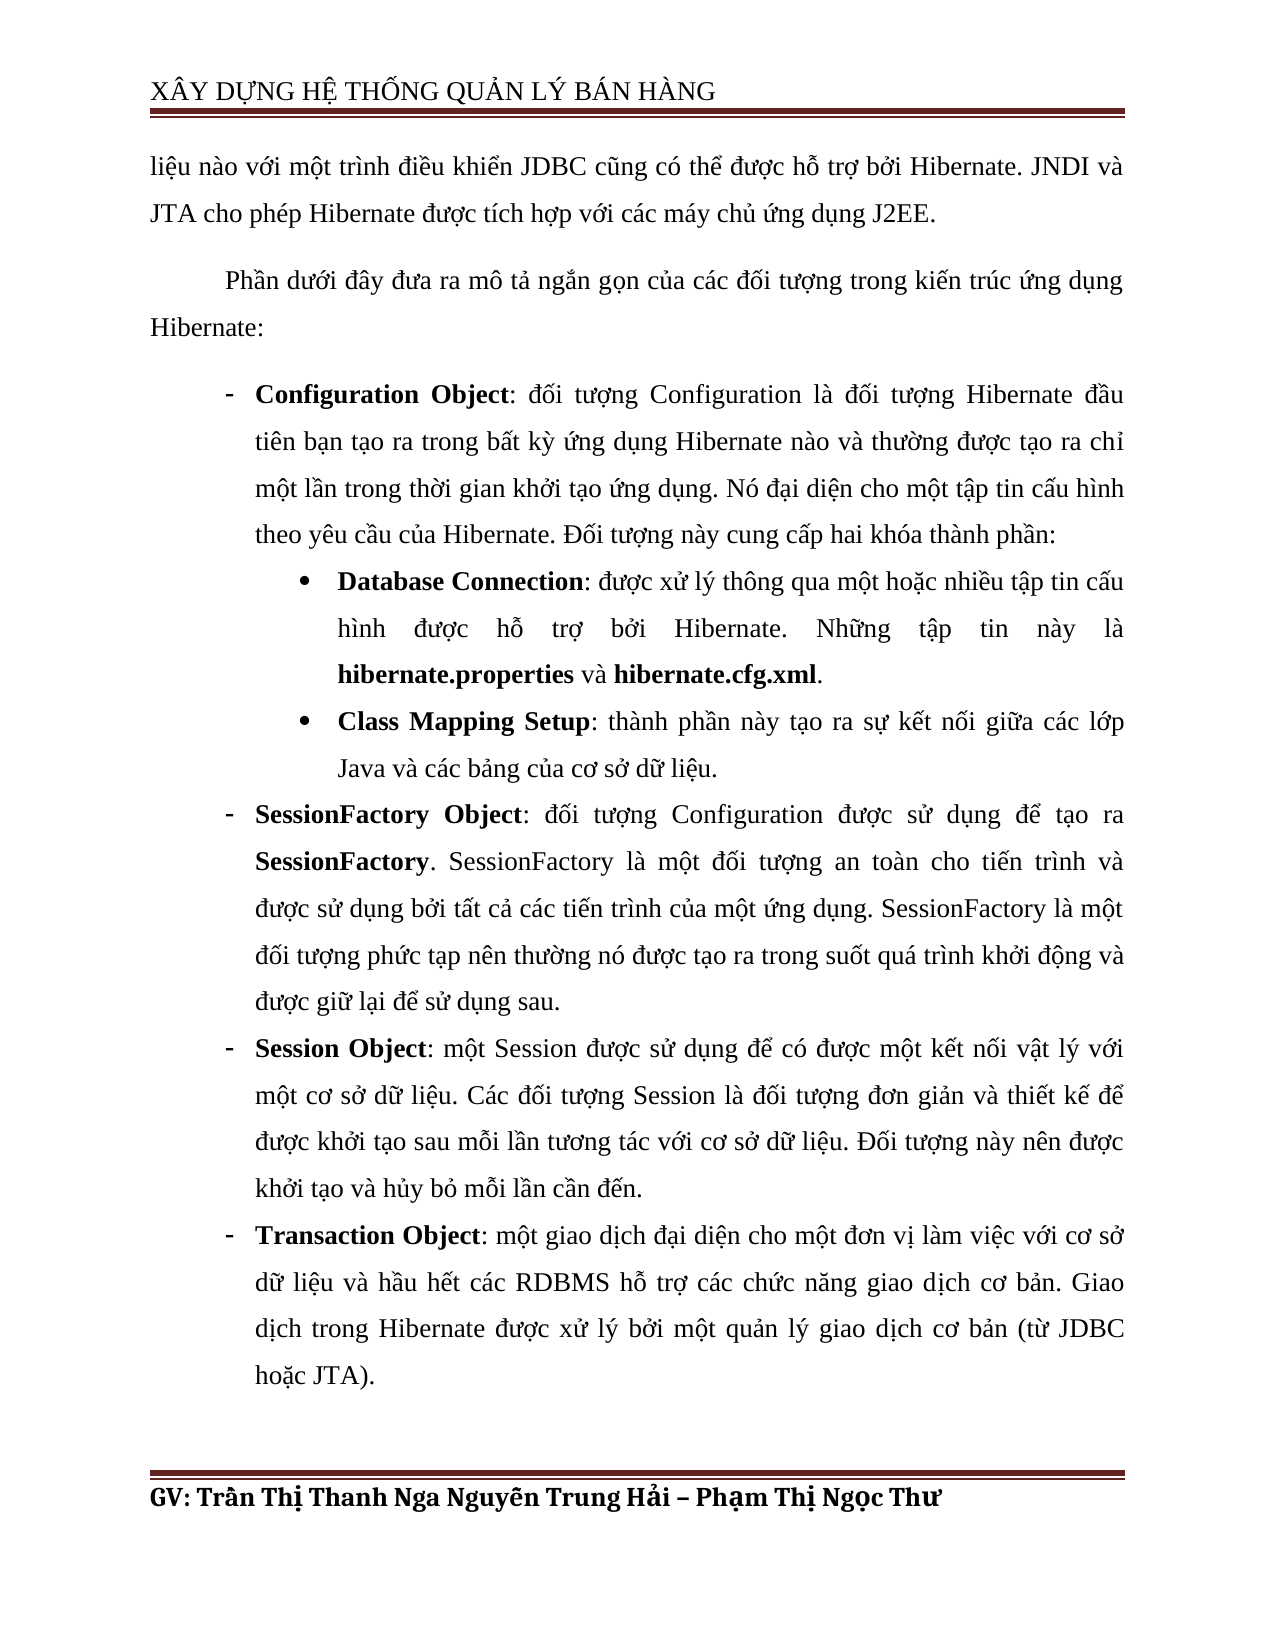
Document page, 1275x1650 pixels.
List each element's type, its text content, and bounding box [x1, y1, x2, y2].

text Phần dưới đây đưa ra mô tả ngắn gọn của các đối tượng trong kiến trúc ứng dụng Hibernate: [150, 264, 1125, 342]
list Configuration Object: đối tượng Configuration là đối tượng Hibernate đầu tiên bạn tạo ra trong bất kỳ ứng dụng Hibernate nào và thường được tạo ra chỉ một lần trong thời gian khởi tạo ứng dụng. Nó đại diện cho một tập tin cấu hình theo yêu cầu của Hibernate. Đối tượng này cung cấp hai khóa thành phần: [225, 378, 1125, 549]
list SessionFactory Object: đối tượng Configuration được sử dụng để tạo ra SessionFactory. SessionFactory là một đối tượng an toàn cho tiến trình và được sử dụng bởi tất cả các tiến trình của một ứng dụng. SessionFactory là một đối tượng phức tạp nên thường nó được tạo ra trong suốt quá trình khởi động và được giữ lại để sử dụng sau. [225, 799, 1125, 1017]
list Class Mapping Setup: thành phần này tạo ra sự kết nối giữa các lớp Java và các bảng của cơ sở dữ liệu. [300, 705, 1125, 783]
list Transaction Object: một giao dịch đại diện cho một đơn vị làm việc với cơ sở dữ liệu và hầu hết các RDBMS hỗ trợ các chức năng giao dịch cơ bản. Giao dịch trong Hibernate được xử lý bởi một quản lý giao dịch cơ bản (từ JDBC hoặc JTA). [225, 1219, 1125, 1390]
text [150, 150, 1125, 228]
list Database Connection: được xử lý thông qua một hoặc nhiều tập tin cấu hình được hỗ trợ bởi Hibernate. Những tập tin này là hibernate.properties và hibernate.cfg.xml. [300, 565, 1125, 690]
list Session Object: một Session được sử dụng để có được một kết nối vật lý với một cơ sở dữ liệu. Các đối tượng Session là đối tượng đơn giản và thiết kế để được khởi tạo sau mỗi lần tương tác với cơ sở dữ liệu. Đối tượng này nên được khởi tạo và hủy bỏ mỗi lần cần đến. [225, 1032, 1125, 1203]
